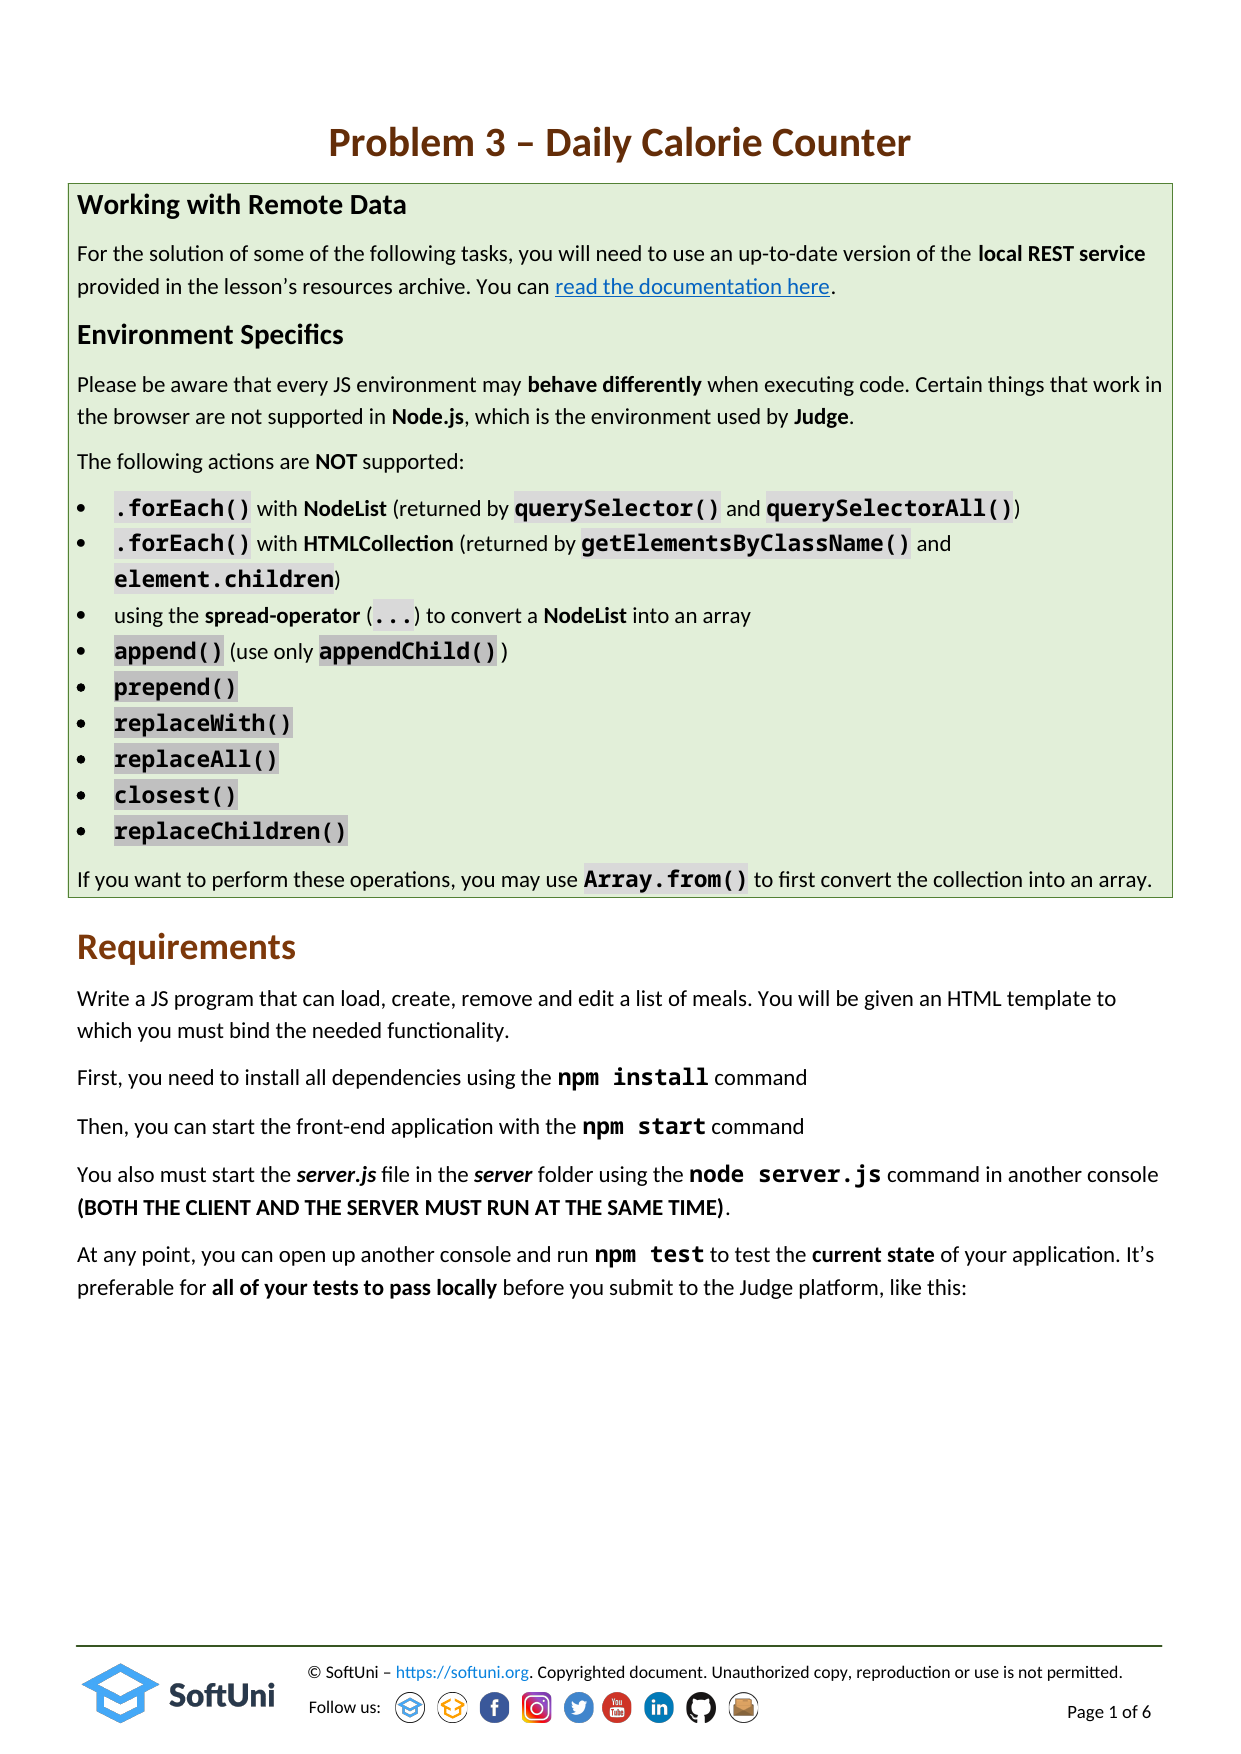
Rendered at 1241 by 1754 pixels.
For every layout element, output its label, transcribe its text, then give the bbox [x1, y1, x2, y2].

subtitle Problem 3 – Daily Calorie Counter [77, 116, 1163, 167]
list .forEach() with HTMLCollection (returned by getElementsByClassName() and element.children) [69, 524, 1172, 594]
picture [522, 1692, 552, 1723]
picture [644, 1692, 653, 1701]
text Working with Remote Data [69, 184, 1172, 222]
list append() (use only appendChild()) [69, 632, 1172, 666]
picture [75, 1658, 281, 1729]
list closest() [69, 776, 1172, 810]
picture [602, 1692, 632, 1723]
text You also must start the server.js file in the server folder using the node server.js command in another console (BOTH THE CLIENT AND THE SERVER MUST RUN AT THE SAME TIME). [77, 1158, 1163, 1221]
subtitle Requirements [77, 923, 1163, 969]
picture [437, 1692, 468, 1723]
picture [728, 1692, 759, 1723]
picture [395, 1692, 425, 1723]
picture [686, 1692, 716, 1723]
picture [644, 1714, 653, 1723]
text The following actions are NOT supported: [69, 444, 1172, 475]
list replaceWith() [69, 704, 1172, 738]
text For the solution of some of the following tasks, you will need to use an up-to-date version of the local REST service provided in the lesson’s resources archive. You can read the documentation here. [69, 236, 1172, 300]
text First, you need to install all dependencies using the npm install command [77, 1061, 1163, 1092]
text If you want to perform these operations, you may use Array.from() to first convert the collection into an array. [69, 860, 1172, 897]
picture [658, 1705, 667, 1714]
list replaceAll() [69, 740, 1172, 774]
text Then, you can start the front-end application with the npm start command [77, 1109, 1163, 1141]
text At any point, you can open up another console and run npm test to test the current state of your application. It’s preferable for all of your tests to pass locally before you submit to the Judge platform, like this: [77, 1238, 1163, 1302]
picture [665, 1692, 674, 1701]
text Environment Specifics [69, 313, 1172, 352]
picture [665, 1714, 674, 1723]
text Please be aware that every JS environment may behave differently when executing code. Certain things that work in the browser are not supported in Node.js, which is the environment used by Judge. [69, 367, 1172, 430]
picture [564, 1692, 594, 1723]
list .forEach() with NodeList (returned by querySelector() and querySelectorAll()) [69, 488, 1172, 523]
text Write a JS program that can load, create, remove and edit a list of meals. You will be given an HTML template to which you must bind the needed functionality. [77, 984, 1163, 1044]
list using the spread-operator (...) to convert a NodeList into an array [69, 596, 1172, 631]
list prepend() [69, 668, 1172, 702]
list replaceChildren() [69, 812, 1172, 846]
picture [479, 1692, 510, 1723]
